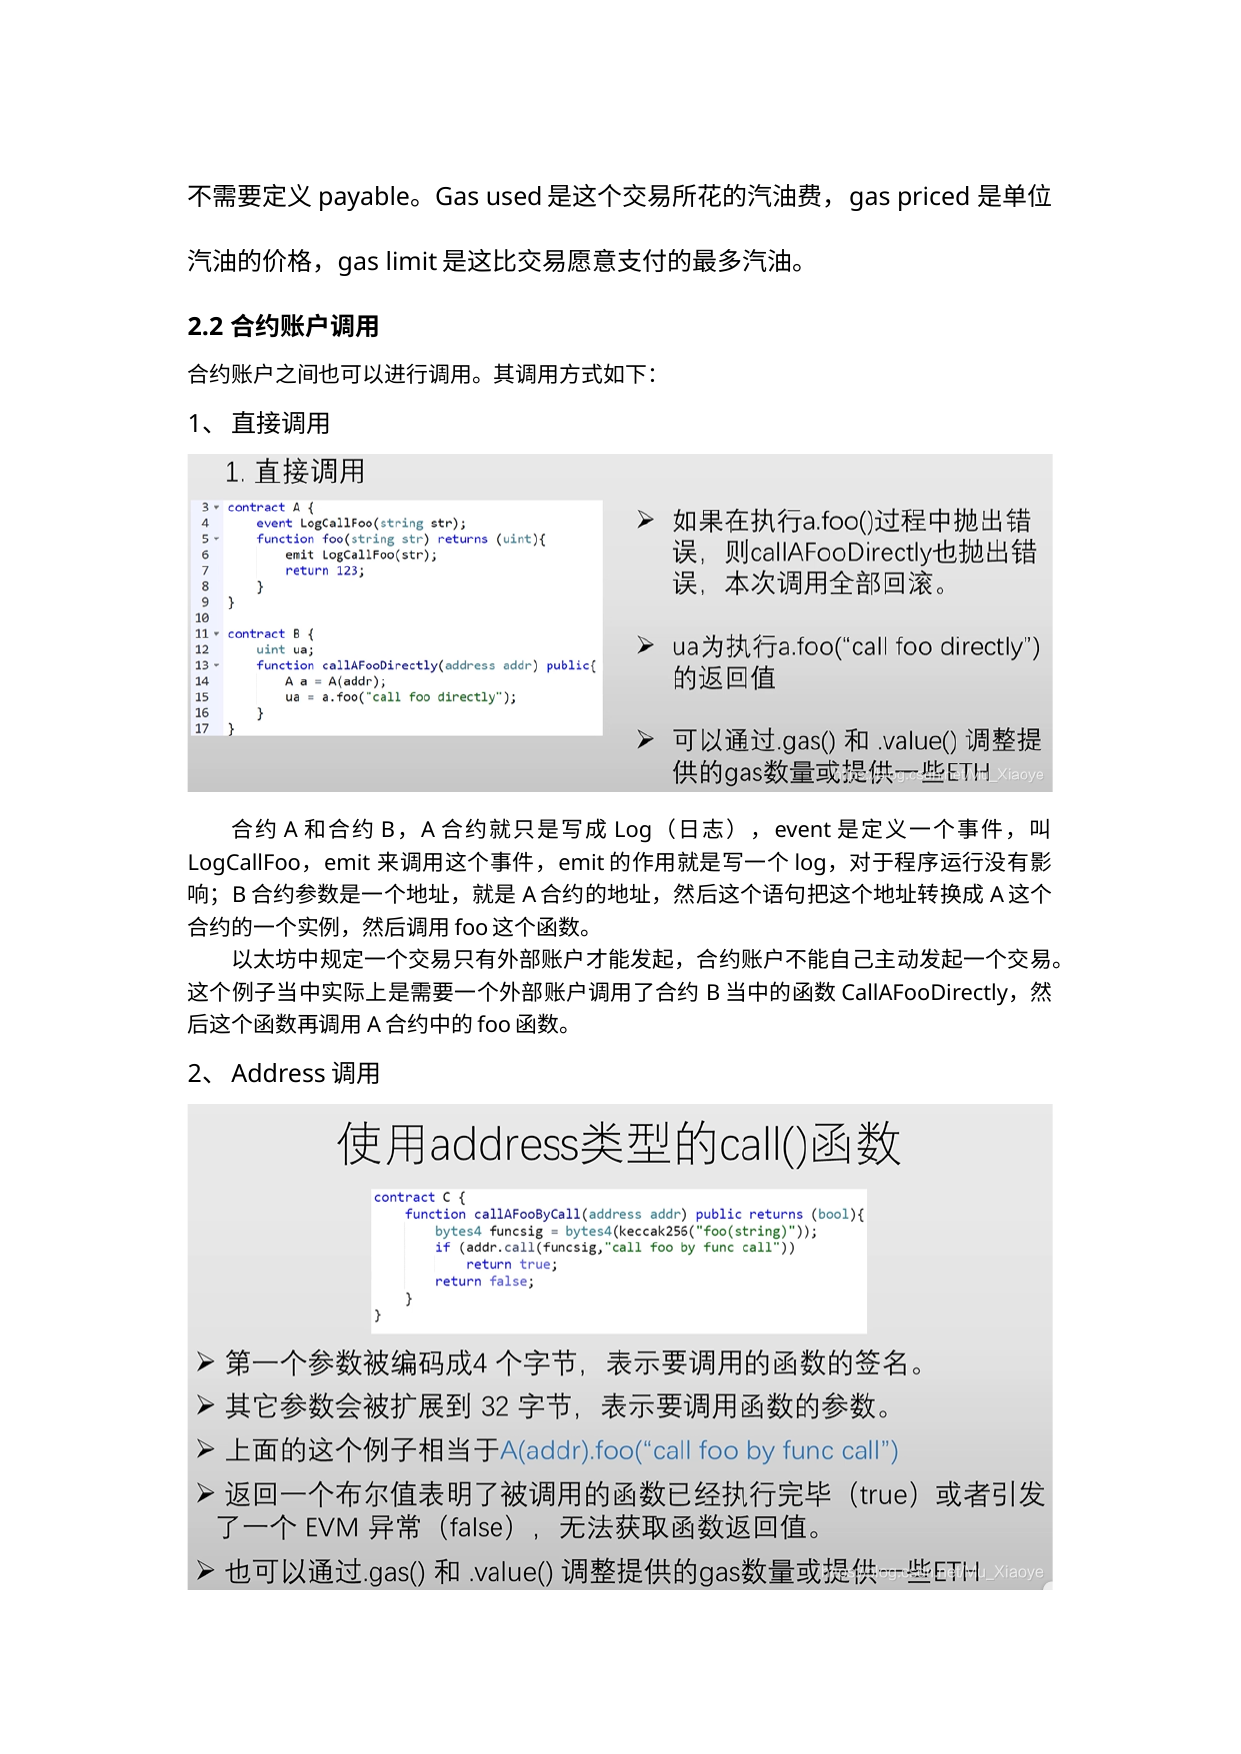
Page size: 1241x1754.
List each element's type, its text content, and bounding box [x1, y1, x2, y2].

text 合约A和合约B，A合约就只是写成Log（日志），event是定义一个事件，叫LogCallFoo，emit 来调用这个事件，emit的作用就是写一个log，对于程序运行没有影响；B合约参数是一个地址，就是A合约的地址，然后这个语句把这个地址转换成A这个合约的一个实例，然后调用foo这个函数。 [187, 812, 1053, 942]
text 以太坊中规定一个交易只有外部账户才能发起，合约账户不能自己主动发起一个交易。这个例子当中实际上是需要一个外部账户调用了合约B当中的函数CallAFooDirectly，然后这个函数再调用A合约中的foo函数。 [187, 942, 1053, 1039]
list 直接调用 [187, 389, 1053, 454]
list Address调用 [187, 1039, 1053, 1104]
picture [187, 1104, 1053, 1590]
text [187, 162, 1053, 292]
picture [187, 454, 1053, 792]
text 2.2 合约账户调用 [187, 292, 1053, 357]
text 合约账户之间也可以进行调用。其调用方式如下： [187, 357, 1053, 389]
